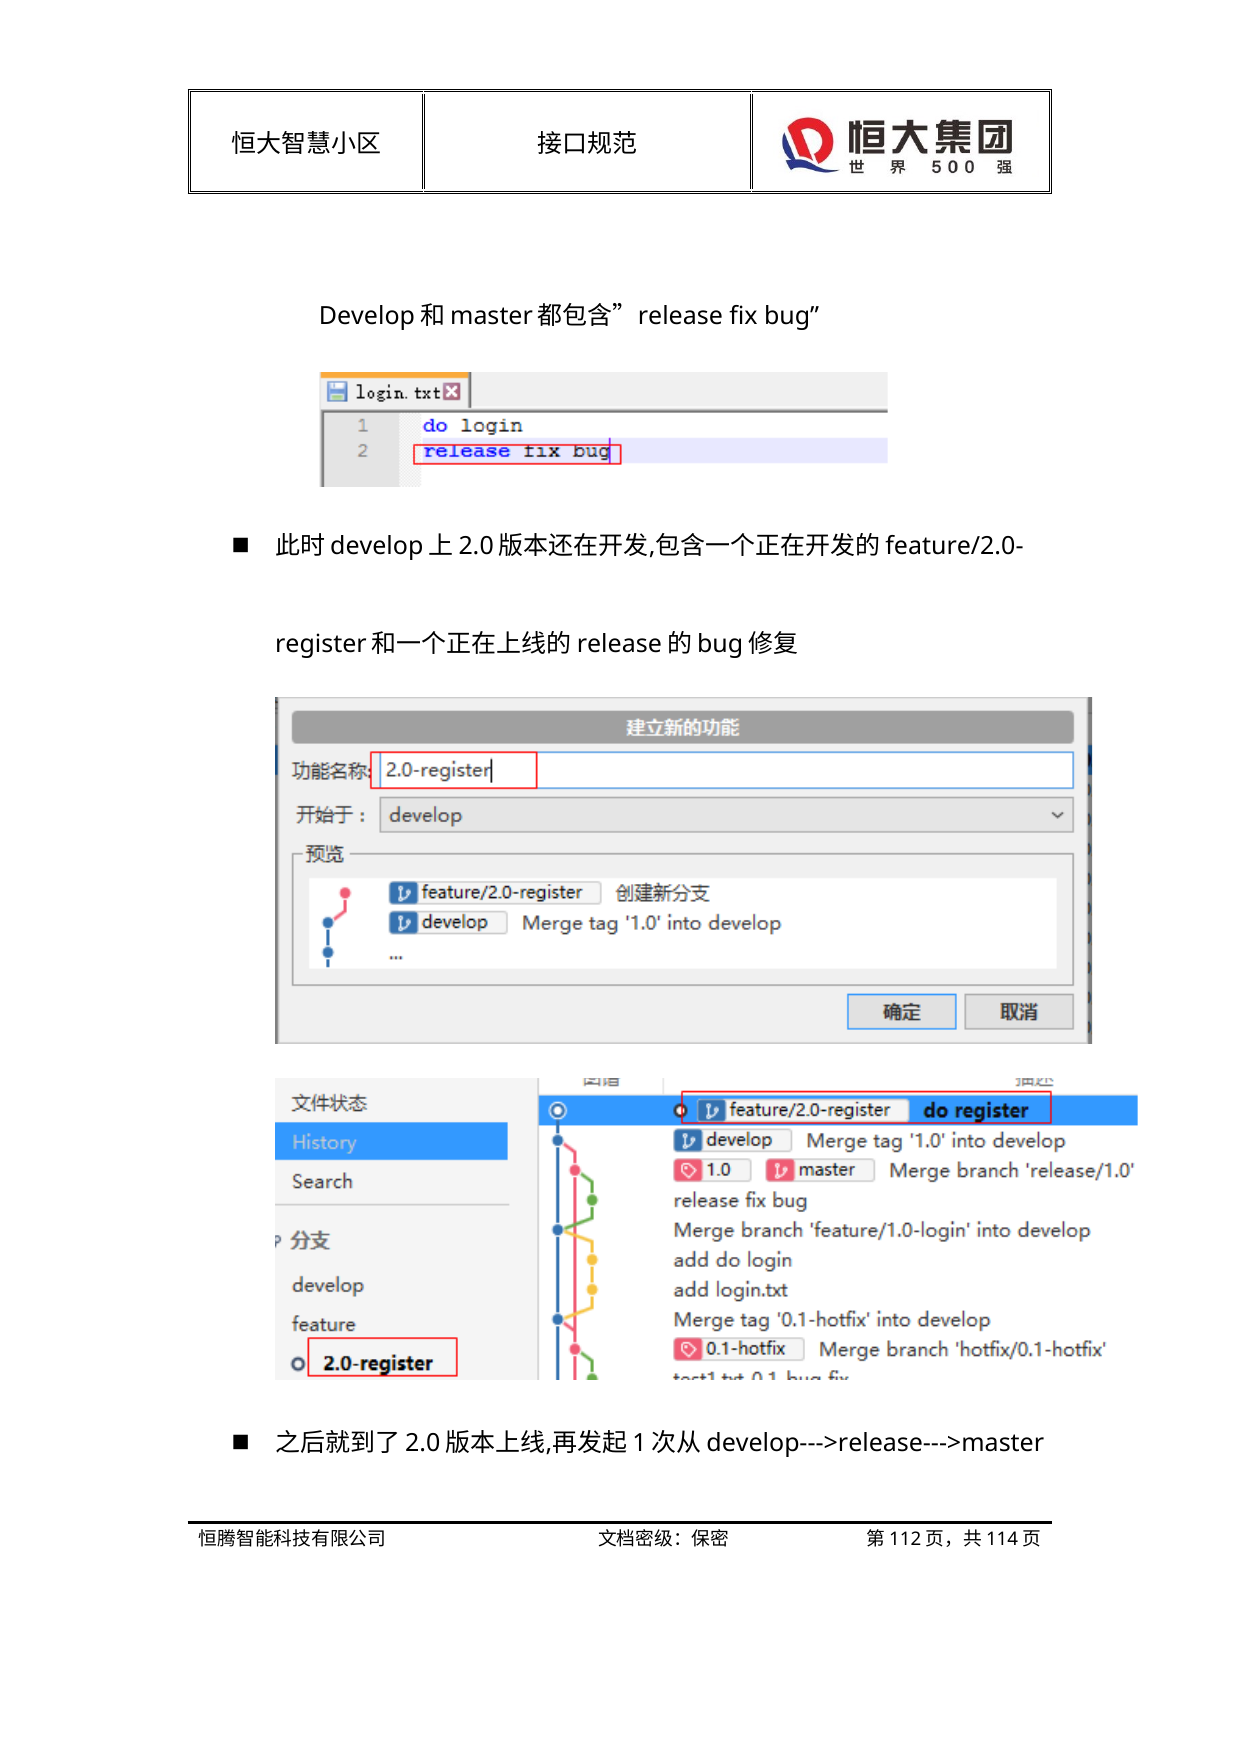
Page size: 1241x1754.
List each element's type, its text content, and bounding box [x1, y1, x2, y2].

picture [762, 106, 1040, 177]
list 之后就到了2.0版本上线,再发起1次从develop--->release--->master的上线流程,整个版本发布的循环就结束了 [231, 1408, 1053, 1473]
list Develop和master都包含”release fix bug” [275, 281, 1053, 346]
list 此时develop上2.0版本还在开发,包含一个正在开发的feature/2.0-register和一个正在上线的release的bug修复 [231, 511, 1053, 674]
picture [275, 1078, 1138, 1380]
picture [318, 372, 888, 487]
picture [275, 697, 1093, 1044]
